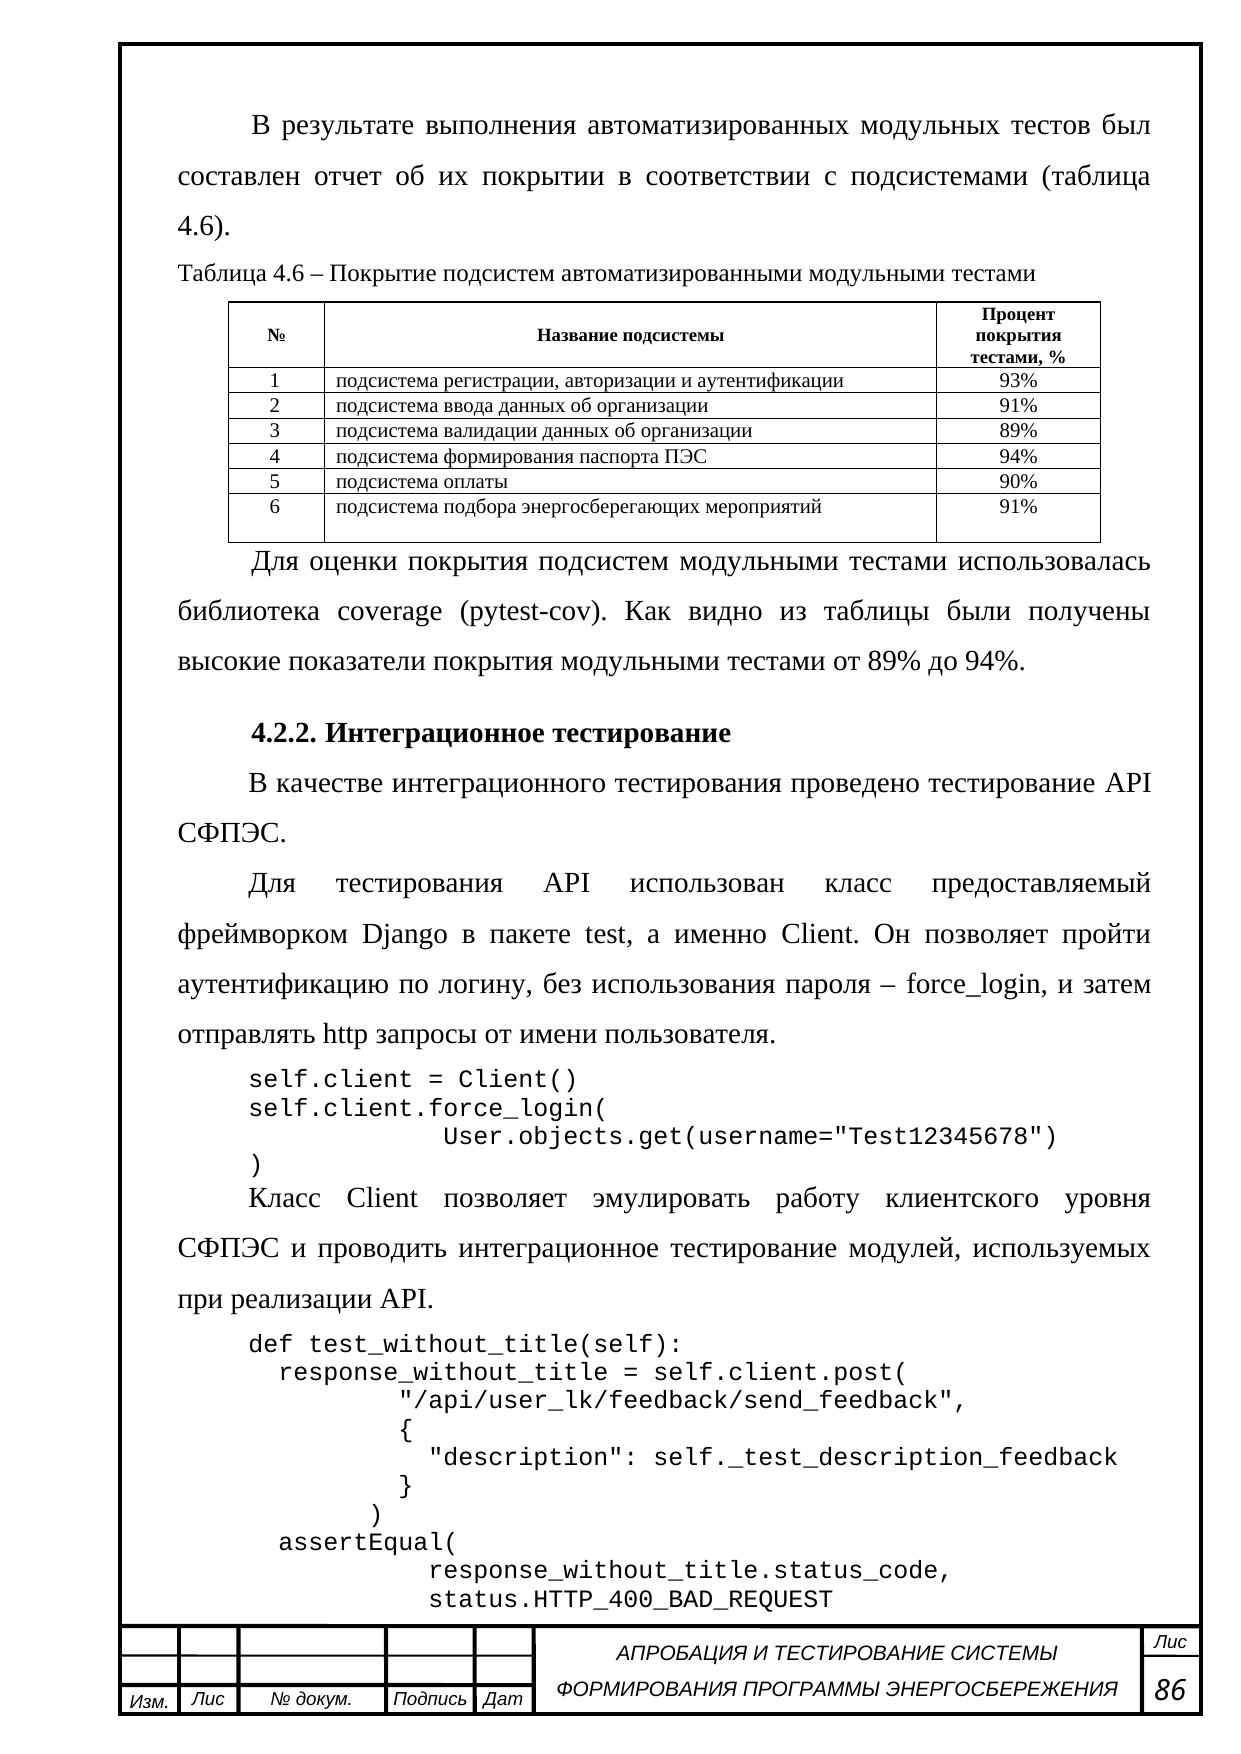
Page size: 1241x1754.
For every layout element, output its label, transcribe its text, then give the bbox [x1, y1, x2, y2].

table_header № [229, 303, 324, 367]
text User.objects.get(username="Test12345678") [177, 1123, 1152, 1152]
table_cell подсистема оплаты [325, 469, 936, 493]
text response_without_title = self.client.post( [177, 1359, 1152, 1388]
table_cell 89% [937, 419, 1100, 442]
text def test_without_title(self): [177, 1331, 1152, 1359]
table_cell подсистема ввода данных об организации [325, 393, 936, 417]
text В результате выполнения автоматизированных модульных тестов был составлен отчет об их покрытии в соответствии с подсистемами (таблица 4.6). [177, 107, 1152, 242]
text ) [177, 1152, 1152, 1180]
table_cell 91% [937, 494, 1100, 542]
text } [177, 1473, 1152, 1501]
table_cell 3 [229, 419, 324, 442]
text response_without_title.status_code, [177, 1558, 1152, 1586]
text Таблица 4.6 – Покрытие подсистем автоматизированными модульными тестами [177, 258, 1152, 287]
table_cell 5 [229, 469, 324, 493]
table_header Процент покрытия тестами, % [937, 303, 1100, 367]
table_cell 91% [937, 393, 1100, 417]
table_cell 2 [229, 393, 324, 417]
text Класс Client позволяет эмулировать работу клиентского уровня СФПЭС и проводить интеграционное тестирование модулей, используемых при реализации API. [177, 1180, 1152, 1314]
table_cell 93% [937, 368, 1100, 392]
text "description": self._test_description_feedback [177, 1444, 1152, 1473]
table_header Название подсистемы [325, 303, 936, 367]
text { [177, 1416, 1152, 1444]
text self.client.force_login( [177, 1095, 1152, 1123]
table_cell подсистема подбора энергосберегающих мероприятий [325, 494, 936, 542]
subtitle Интеграционное тестирование [177, 715, 1152, 748]
text assertEqual( [177, 1529, 1152, 1558]
table_cell 4 [229, 444, 324, 468]
table_cell 1 [229, 368, 324, 392]
text "/api/user_lk/feedback/send_feedback", [177, 1388, 1152, 1416]
table_cell подсистема формирования паспорта ПЭС [325, 444, 936, 468]
text Для оценки покрытия подсистем модульными тестами использовалась библиотека coverage (pytest-cov). Как видно из таблицы были получены высокие показатели покрытия модульными тестами от 89% до 94%. [177, 543, 1152, 677]
table_cell 6 [229, 494, 324, 542]
text status.HTTP_400_BAD_REQUEST [177, 1586, 1152, 1614]
table_cell 90% [937, 469, 1100, 493]
text Для тестирования API использован класс предоставляемый фреймворком Django в пакете test, а именно Client. Он позволяет пройти аутентификацию по логину, без использования пароля – force_login, и затем отправлять http запросы от имени пользователя. [177, 866, 1152, 1050]
table_cell подсистема регистрации, авторизации и аутентификации [325, 368, 936, 392]
text self.client = Client() [177, 1067, 1152, 1095]
table_cell подсистема валидации данных об организации [325, 419, 936, 442]
table_cell 94% [937, 444, 1100, 468]
text ) [177, 1501, 1152, 1529]
text В качестве интеграционного тестирования проведено тестирование API СФПЭС. [177, 765, 1152, 849]
